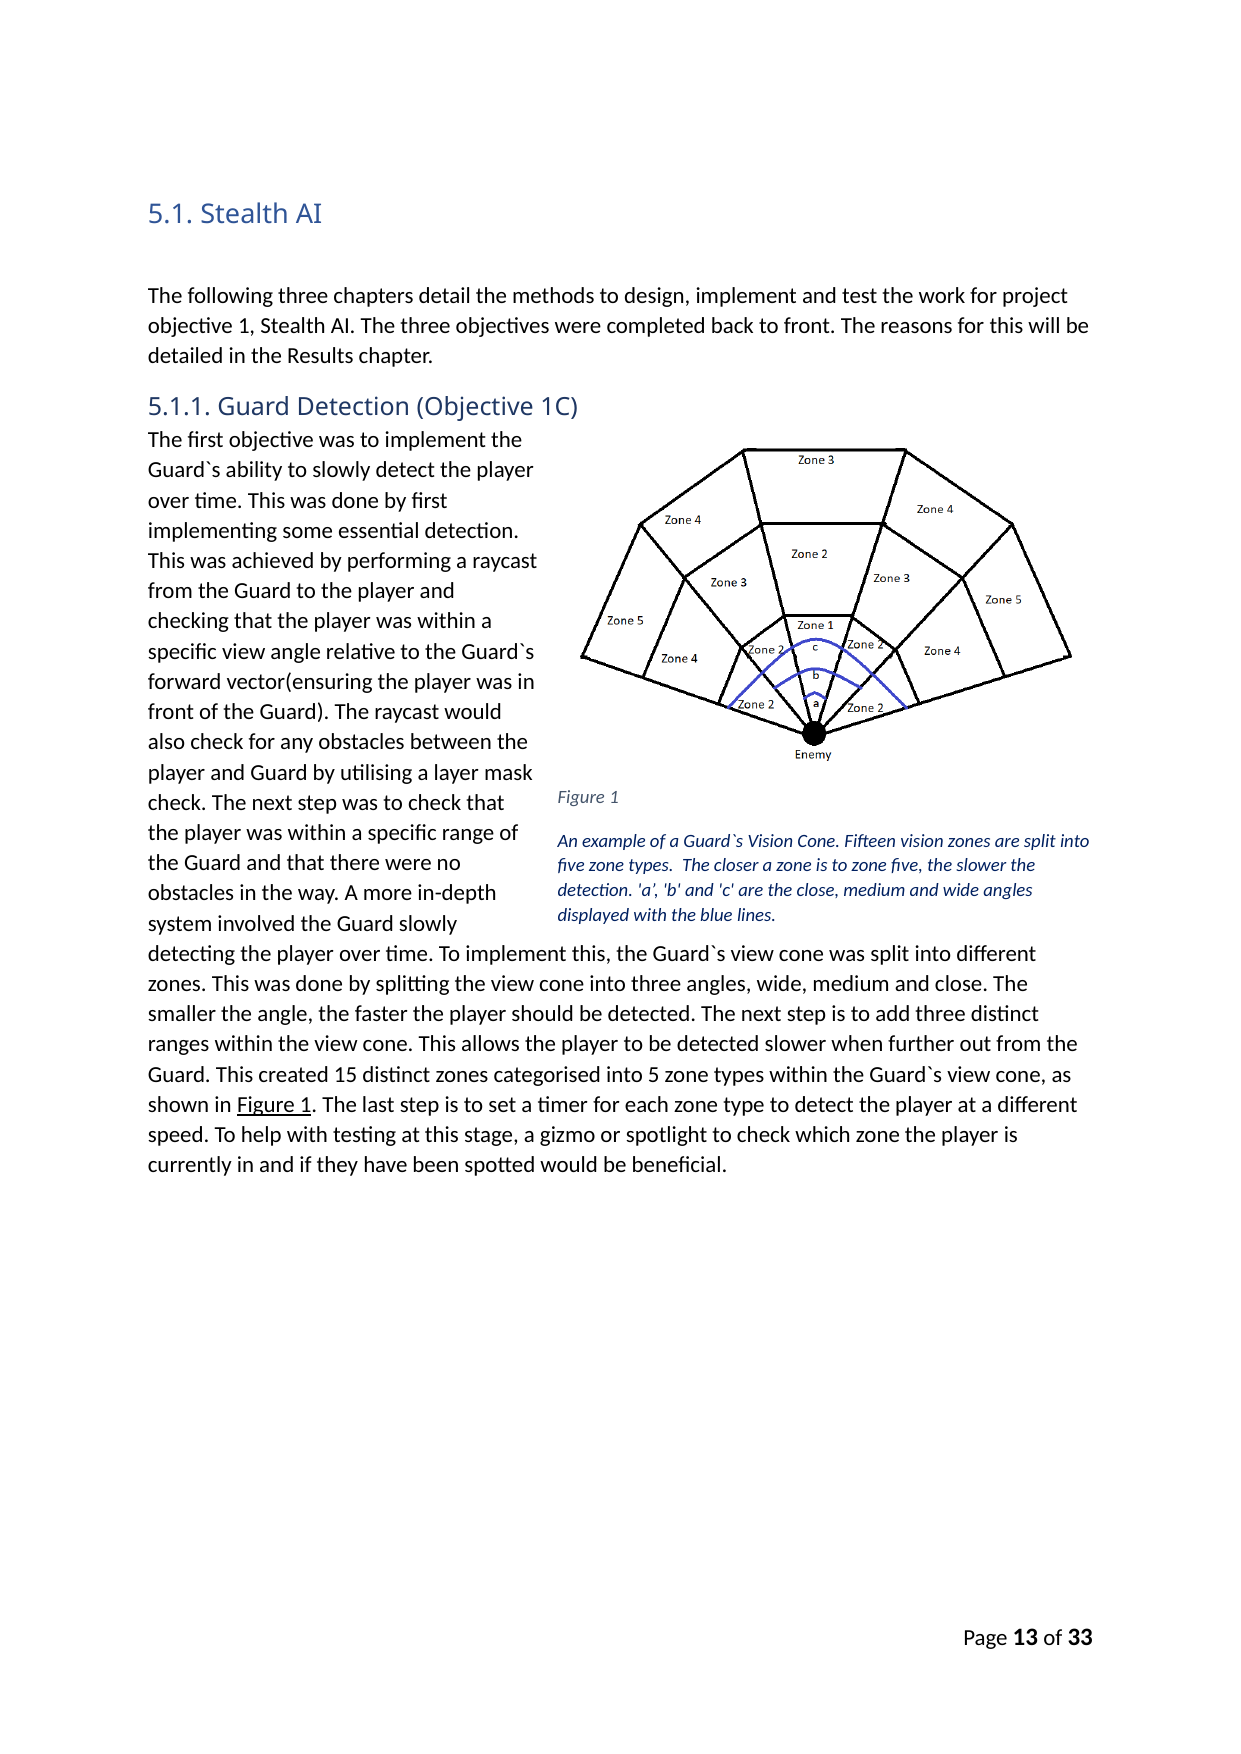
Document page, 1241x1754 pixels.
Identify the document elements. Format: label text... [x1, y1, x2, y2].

picture [557, 426, 1093, 776]
subtitle 5.1.1. Guard Detection (Objective 1C) [148, 388, 1092, 423]
text The following three chapters detail the methods to design, implement and test the work for project objective 1, Stealth AI. The three objectives were completed back to front. The reasons for this will be detailed in the Results chapter. [148, 281, 1092, 370]
subtitle 5.1. Stealth AI [148, 194, 1092, 231]
